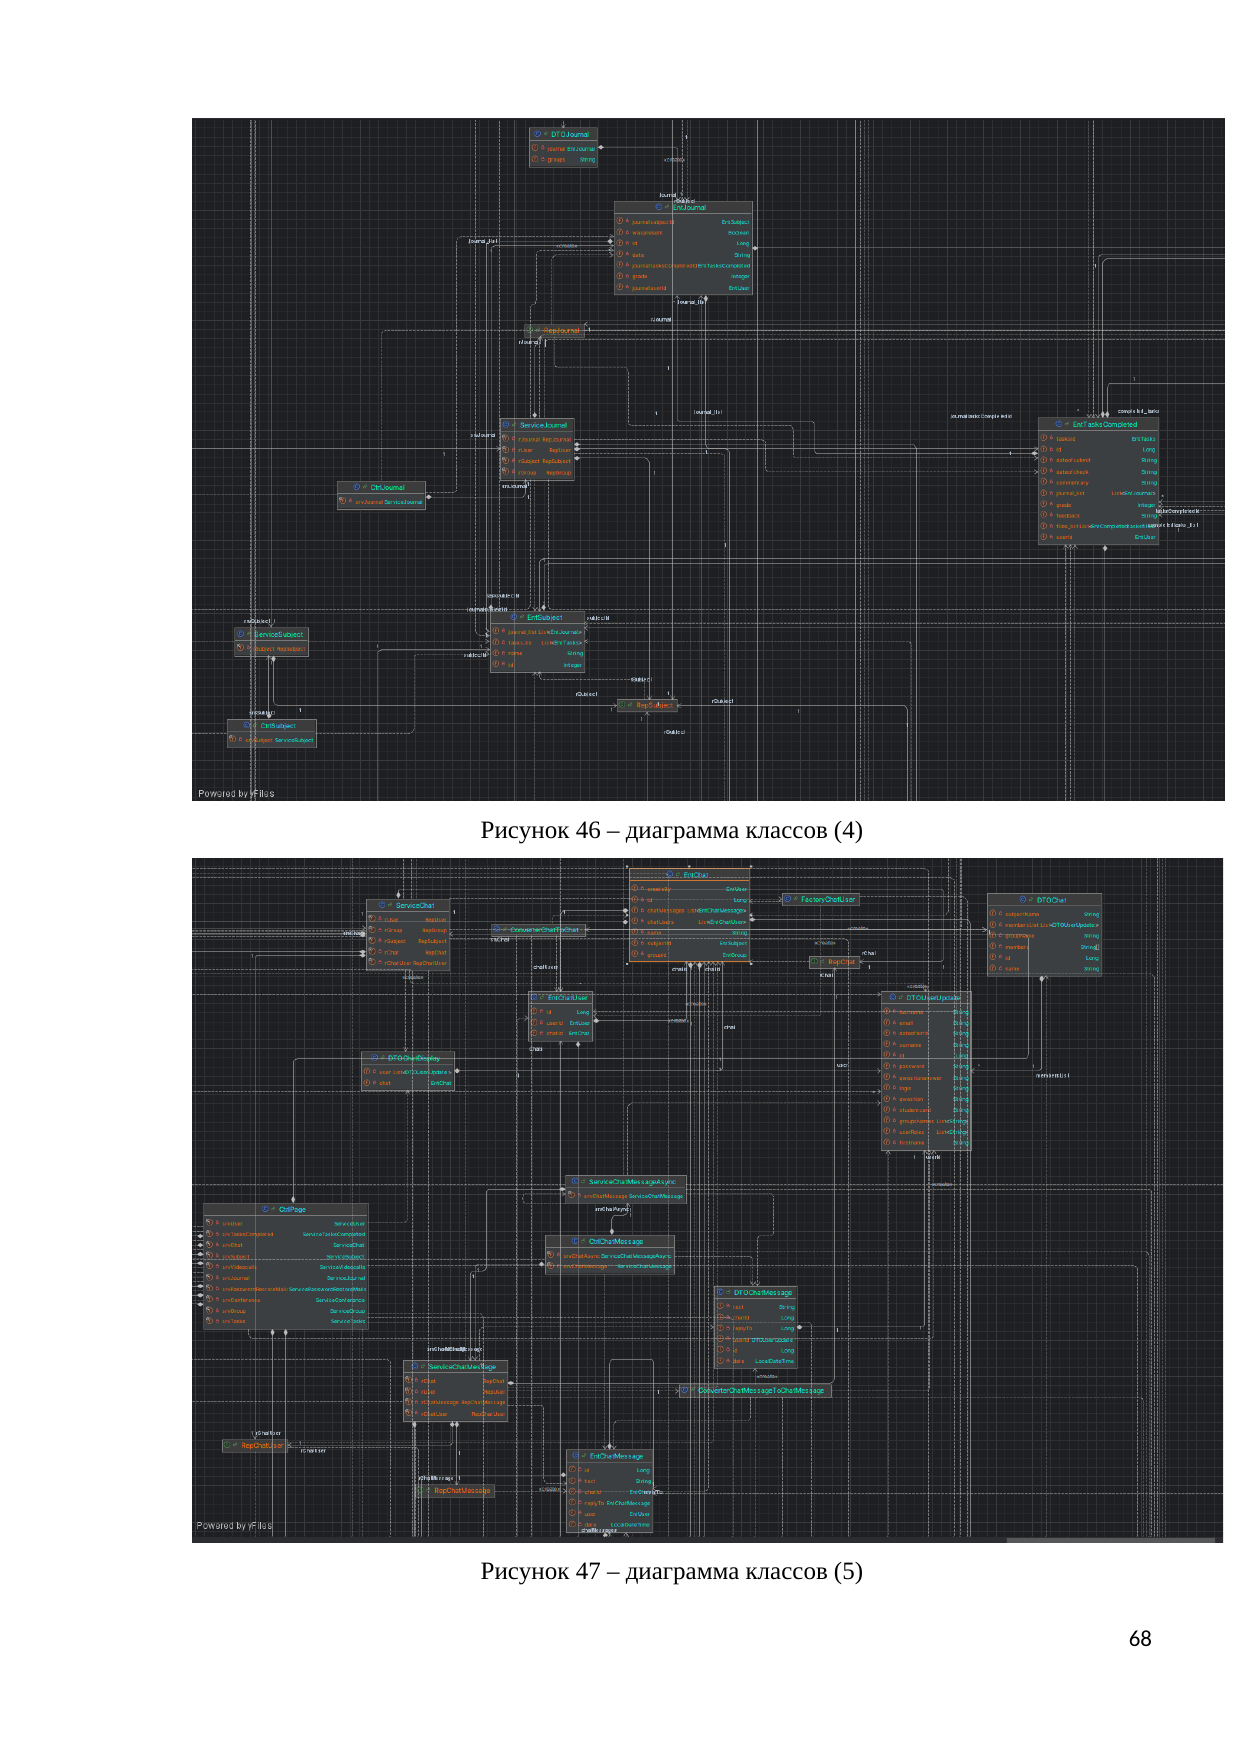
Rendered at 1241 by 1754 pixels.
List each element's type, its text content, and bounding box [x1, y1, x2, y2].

picture [192, 118, 1225, 801]
list Рисунок 47 – диаграмма классов (5) [118, 1556, 1152, 1585]
picture [192, 858, 1224, 1543]
list Рисунок 46 – диаграмма классов (4) [118, 815, 1152, 844]
